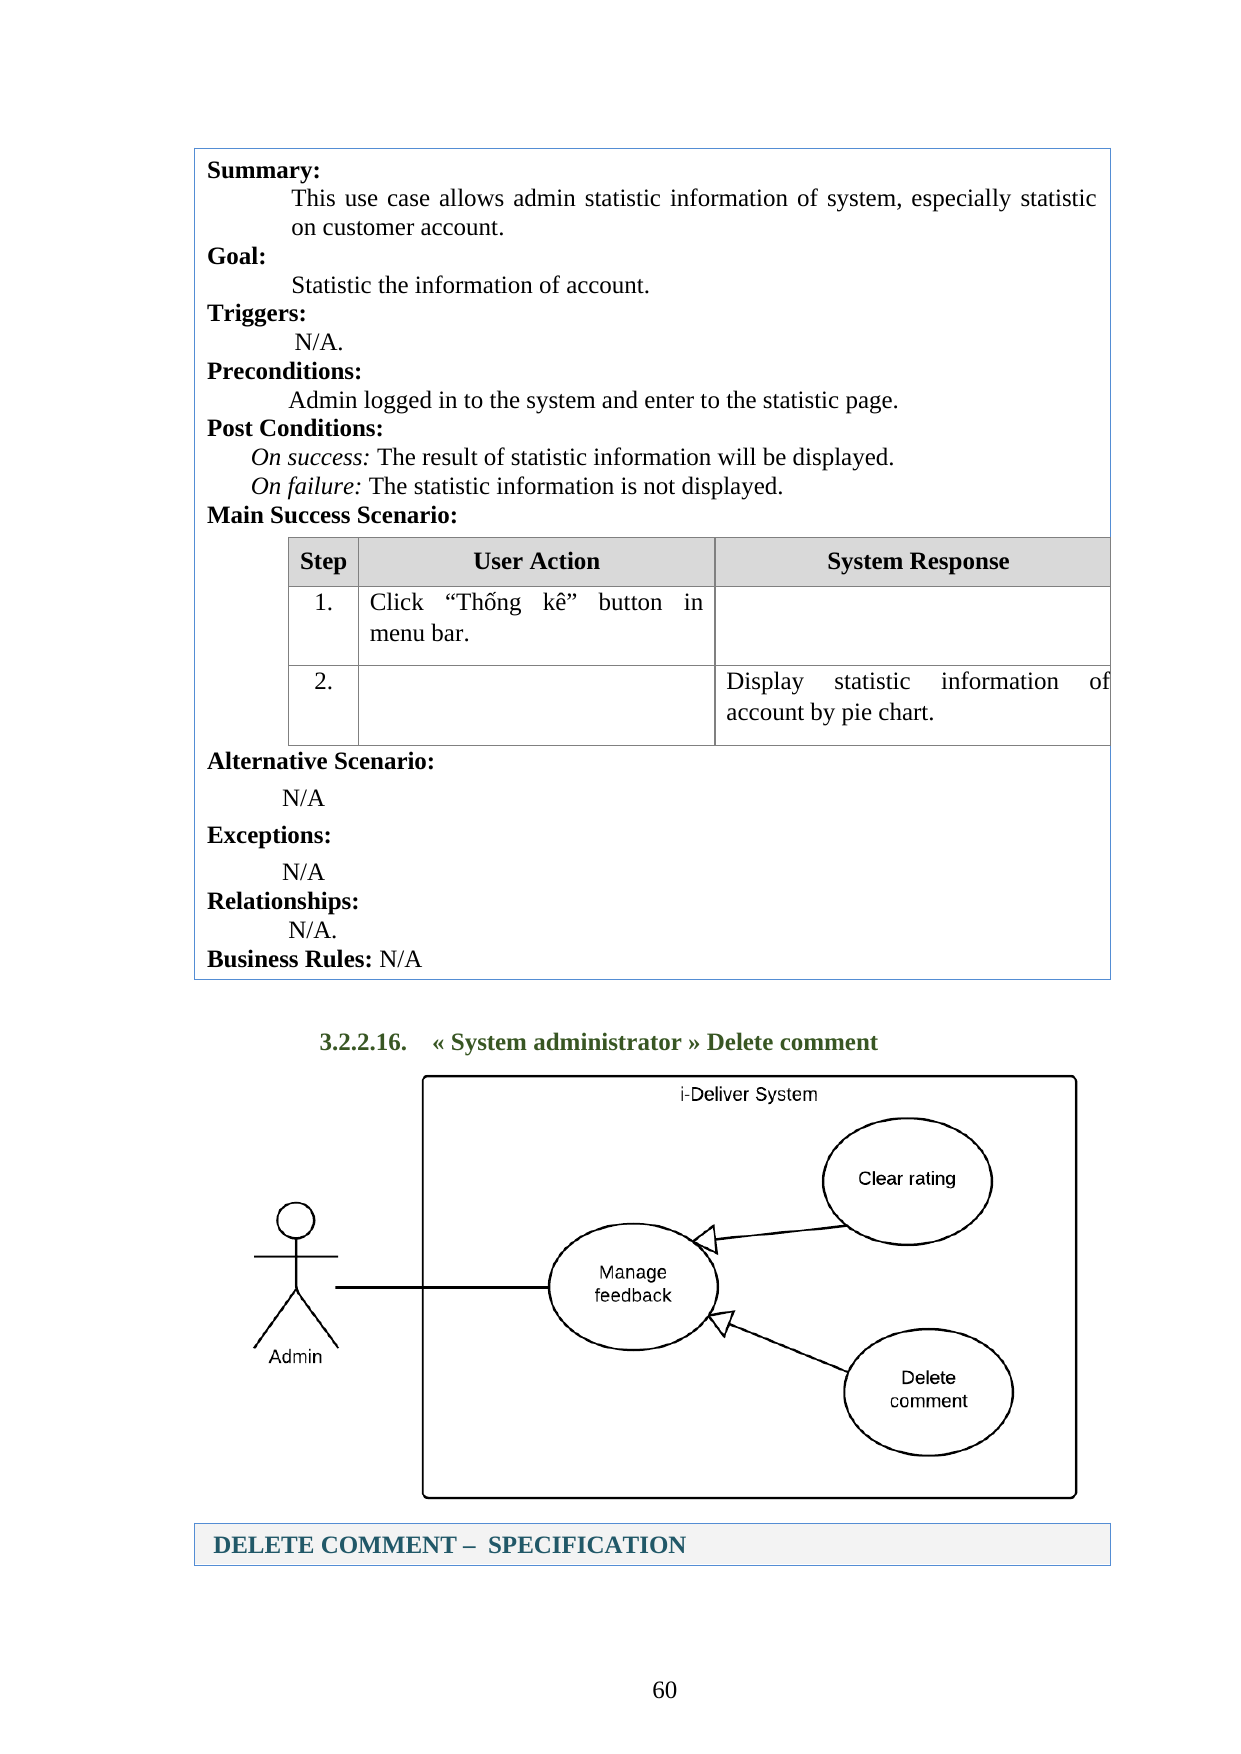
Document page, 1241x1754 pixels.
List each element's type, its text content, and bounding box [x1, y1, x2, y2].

picture [249, 1070, 1080, 1504]
table_header DELETE COMMENT – SPECIFICATION [195, 1524, 1110, 1564]
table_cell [195, 149, 1110, 978]
subtitle « System administrator » Delete comment [319, 1027, 1122, 1056]
